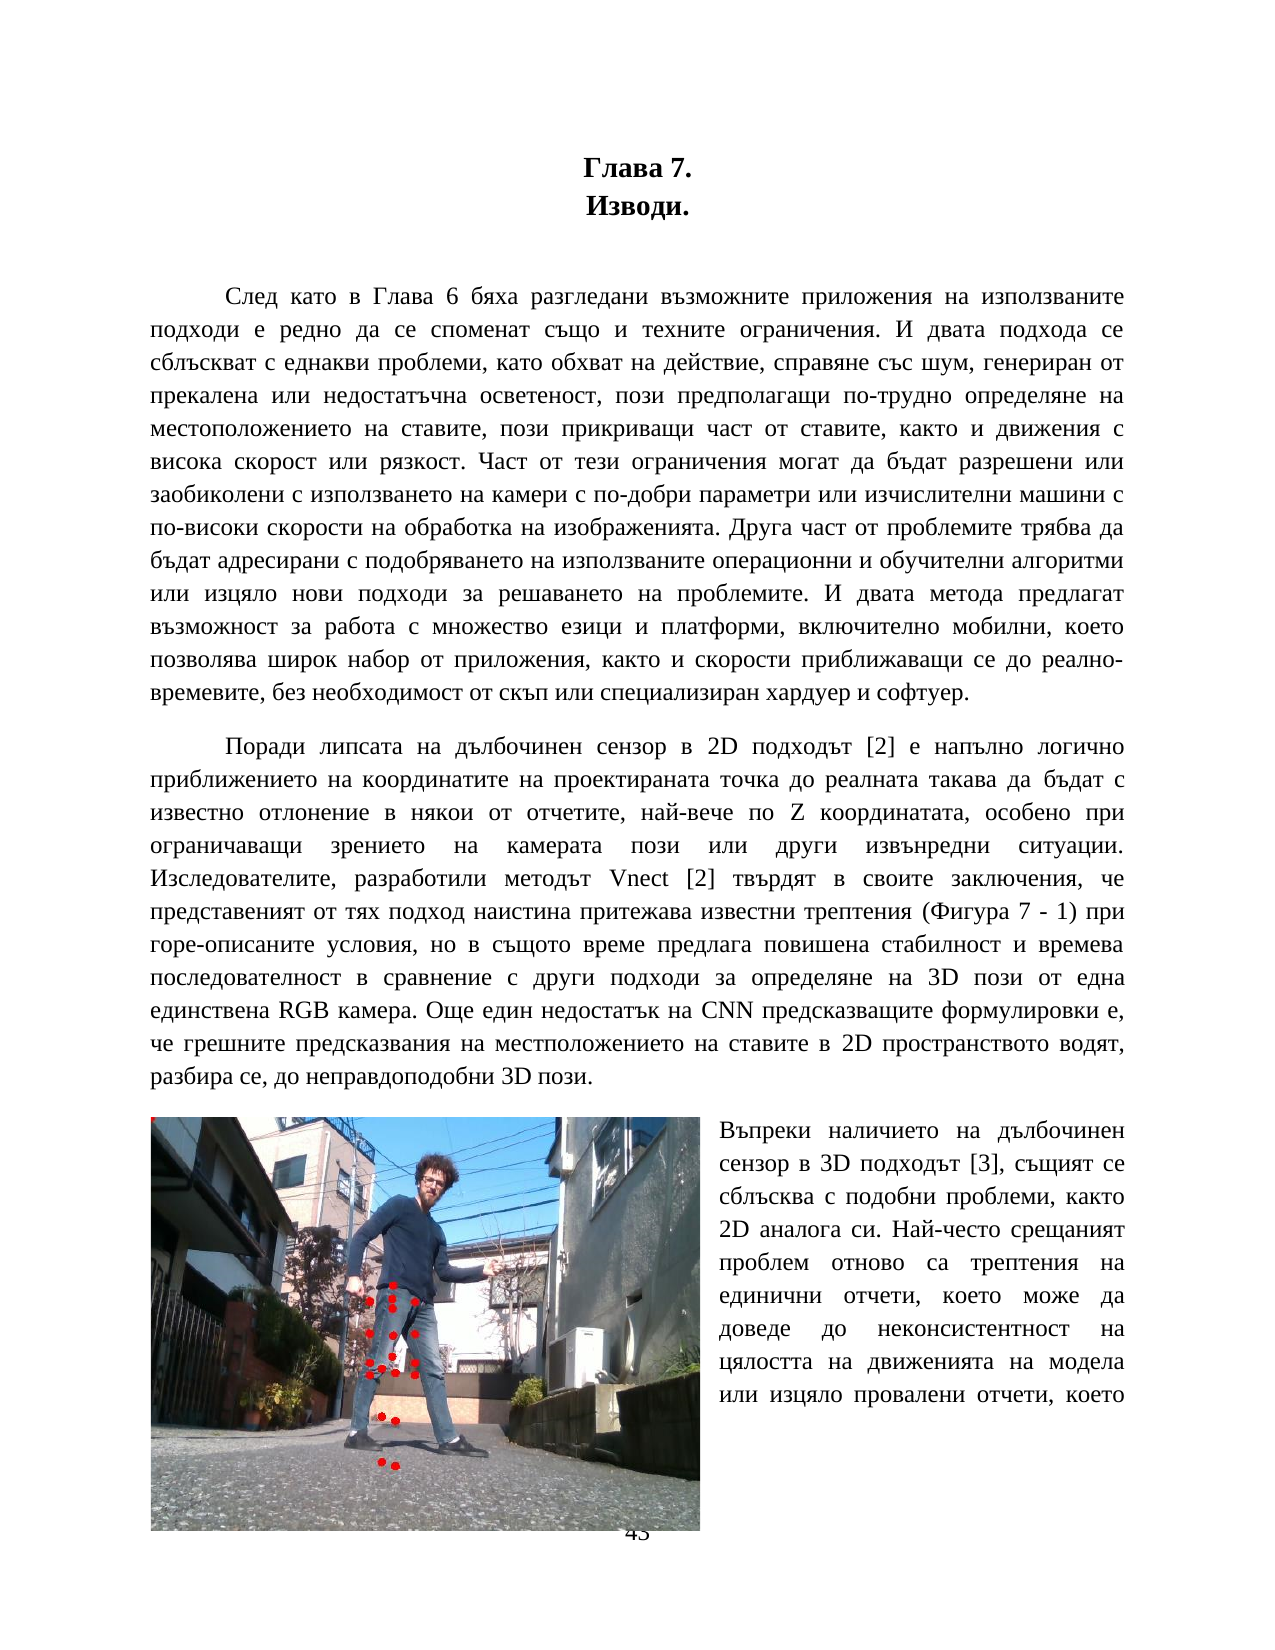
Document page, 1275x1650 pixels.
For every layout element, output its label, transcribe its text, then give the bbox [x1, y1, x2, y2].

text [150, 1115, 1125, 1408]
picture [150, 1117, 700, 1530]
text Поради липсата на дълбочинен сензор в 2D подходът е напълно логично приближението на координатите на проектираната точка до реалната такава да бъдат с известно отлонение в някои от отчетите, най-вече по Z координатата, особено при ограничаващи зрението на камерата пози или други извънредни ситуации. Изследователите, разработили методът Vnect твърдят в своите заключения, че представеният от тях подход наистина притежава известни трептения (Фигура 7 - 1) при горе-описаните условия, но в същото време предлага повишена стабилност и времева последователност в сравнение с други подходи за определяне на 3D пози от една единствена RGB камера. Още един недостатък на CNN предсказващите формулировки е, че грешните предсказвания на местположението на ставите в 2D пространството водят, разбира се, до неправдоподобни 3D пози. [150, 731, 1125, 1090]
subtitle Глава 7. Изводи. [150, 150, 1125, 222]
text След като в Глава 6 бяха разгледани възможните приложения на използваните подходи е редно да се споменат също и техните ограничения. И двата подхода се сблъскват с еднакви проблеми, като обхват на действие, справяне със шум, генериран от прекалена или недостатъчна осветеност, пози предполагащи по-трудно определяне на местоположението на ставите, пози прикриващи част от ставите, както и движения с висока скорост или рязкост. Част от тези ограничения могат да бъдат разрешени или заобиколени с използването на камери с по-добри параметри или изчислителни машини с по-високи скорости на обработка на изображенията. Друга част от проблемите трябва да бъдат адресирани с подобряването на използваните операционни и обучителни алгоритми или изцяло нови подходи за решаването на проблемите. И двата метода предлагат възможност за работа с множество езици и платформи, включително мобилни, което позволява широк набор от приложения, както и скорости приближаващи се до реално-времевите, без необходимост от скъп или специализиран хардуер и софтуер. [150, 281, 1125, 706]
